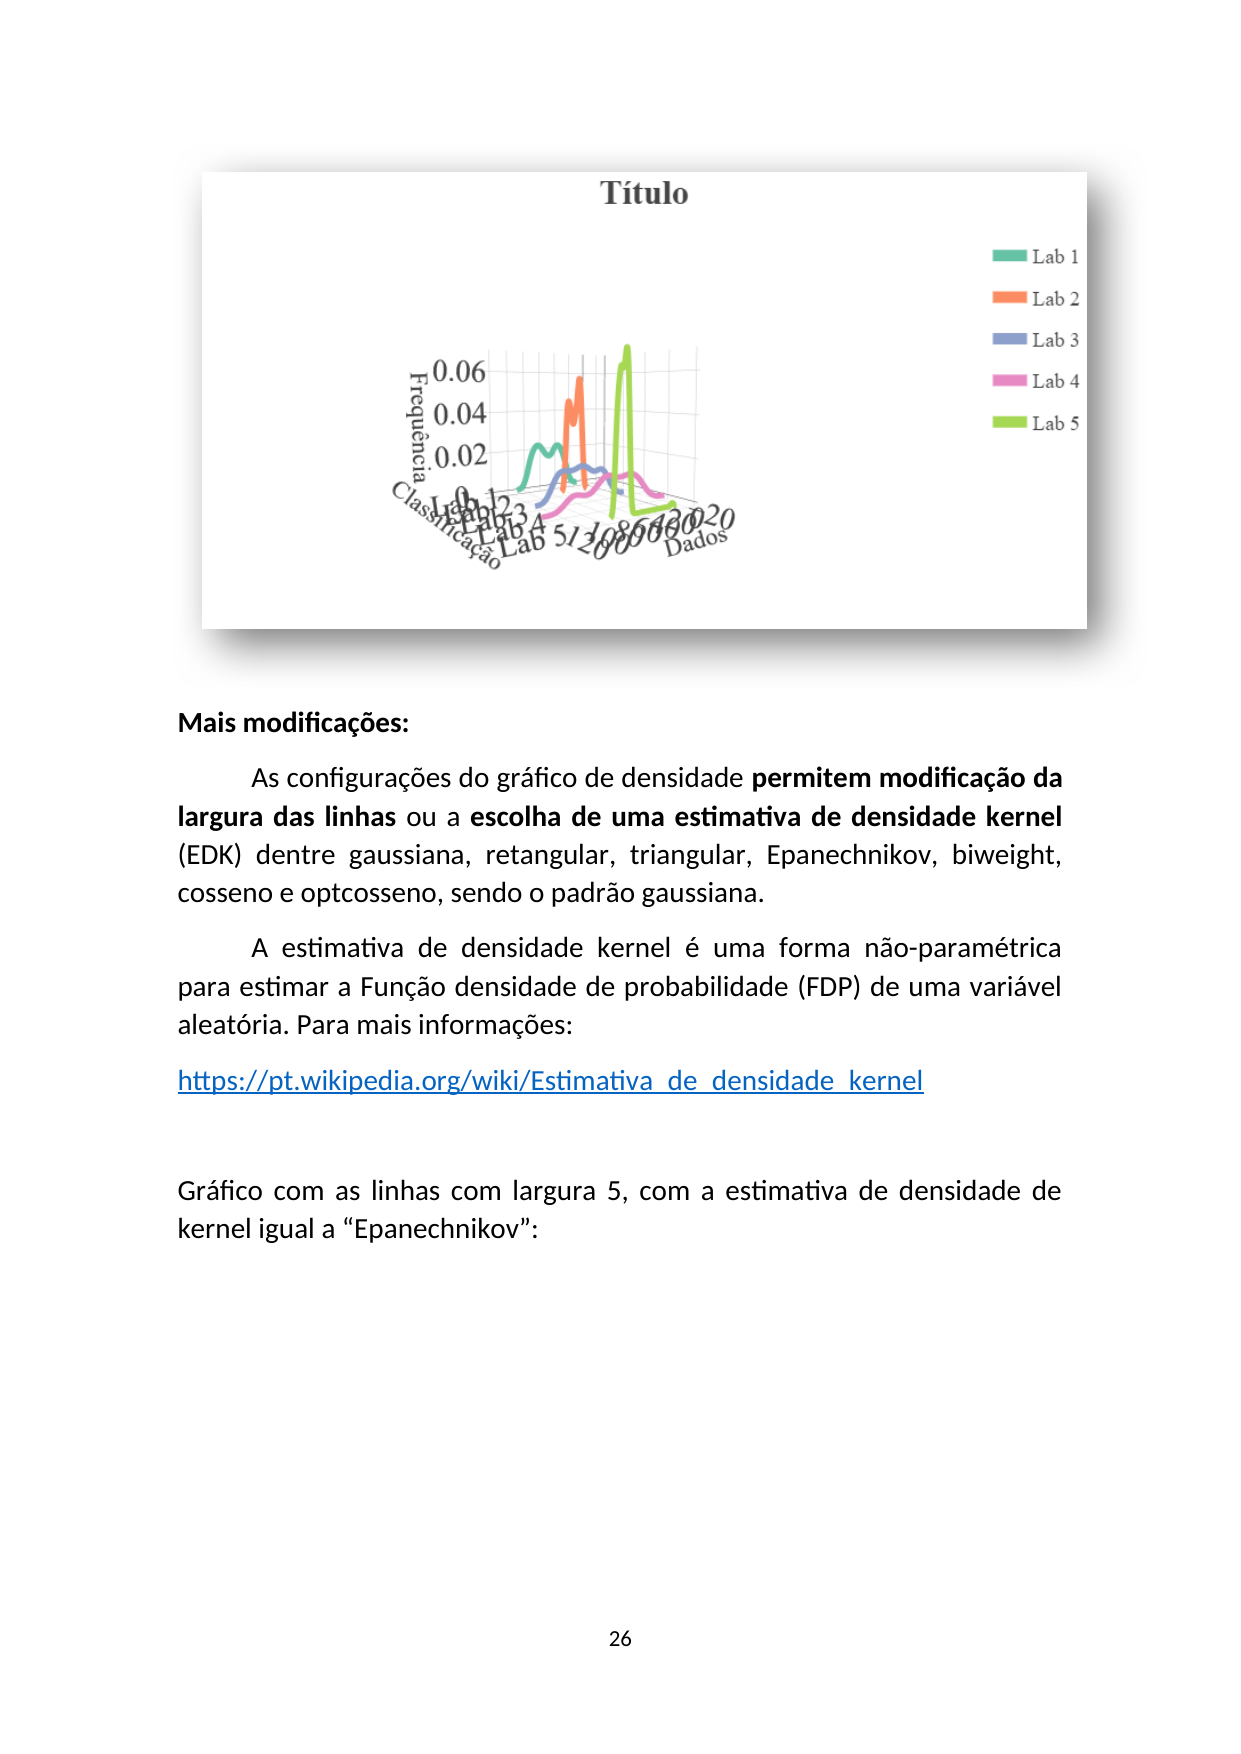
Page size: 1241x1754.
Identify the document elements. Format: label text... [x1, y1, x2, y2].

text As configurações do gráfico de densidade permitem modificação da largura das linhas ou a escolha de uma estimativa de densidade kernel (EDK) dentre gaussiana, retangular, triangular, Epanechnikov, biweight, cosseno e optcosseno, sendo o padrão gaussiana. [177, 759, 1063, 910]
text https://pt.wikipedia.org/wiki/Estimativa_de_densidade_kernel [177, 1062, 1063, 1097]
text A estimativa de densidade kernel é uma forma não-paramétrica para estimar a Função densidade de probabilidade (FDP) de uma variável aleatória. Para mais informações: [177, 929, 1063, 1042]
text Mais modificações: [177, 704, 1063, 740]
picture [202, 172, 1087, 629]
text Gráfico com as linhas com largura 5, com a estimativa de densidade de kernel igual a “Epanechnikov”: [177, 1172, 1063, 1246]
